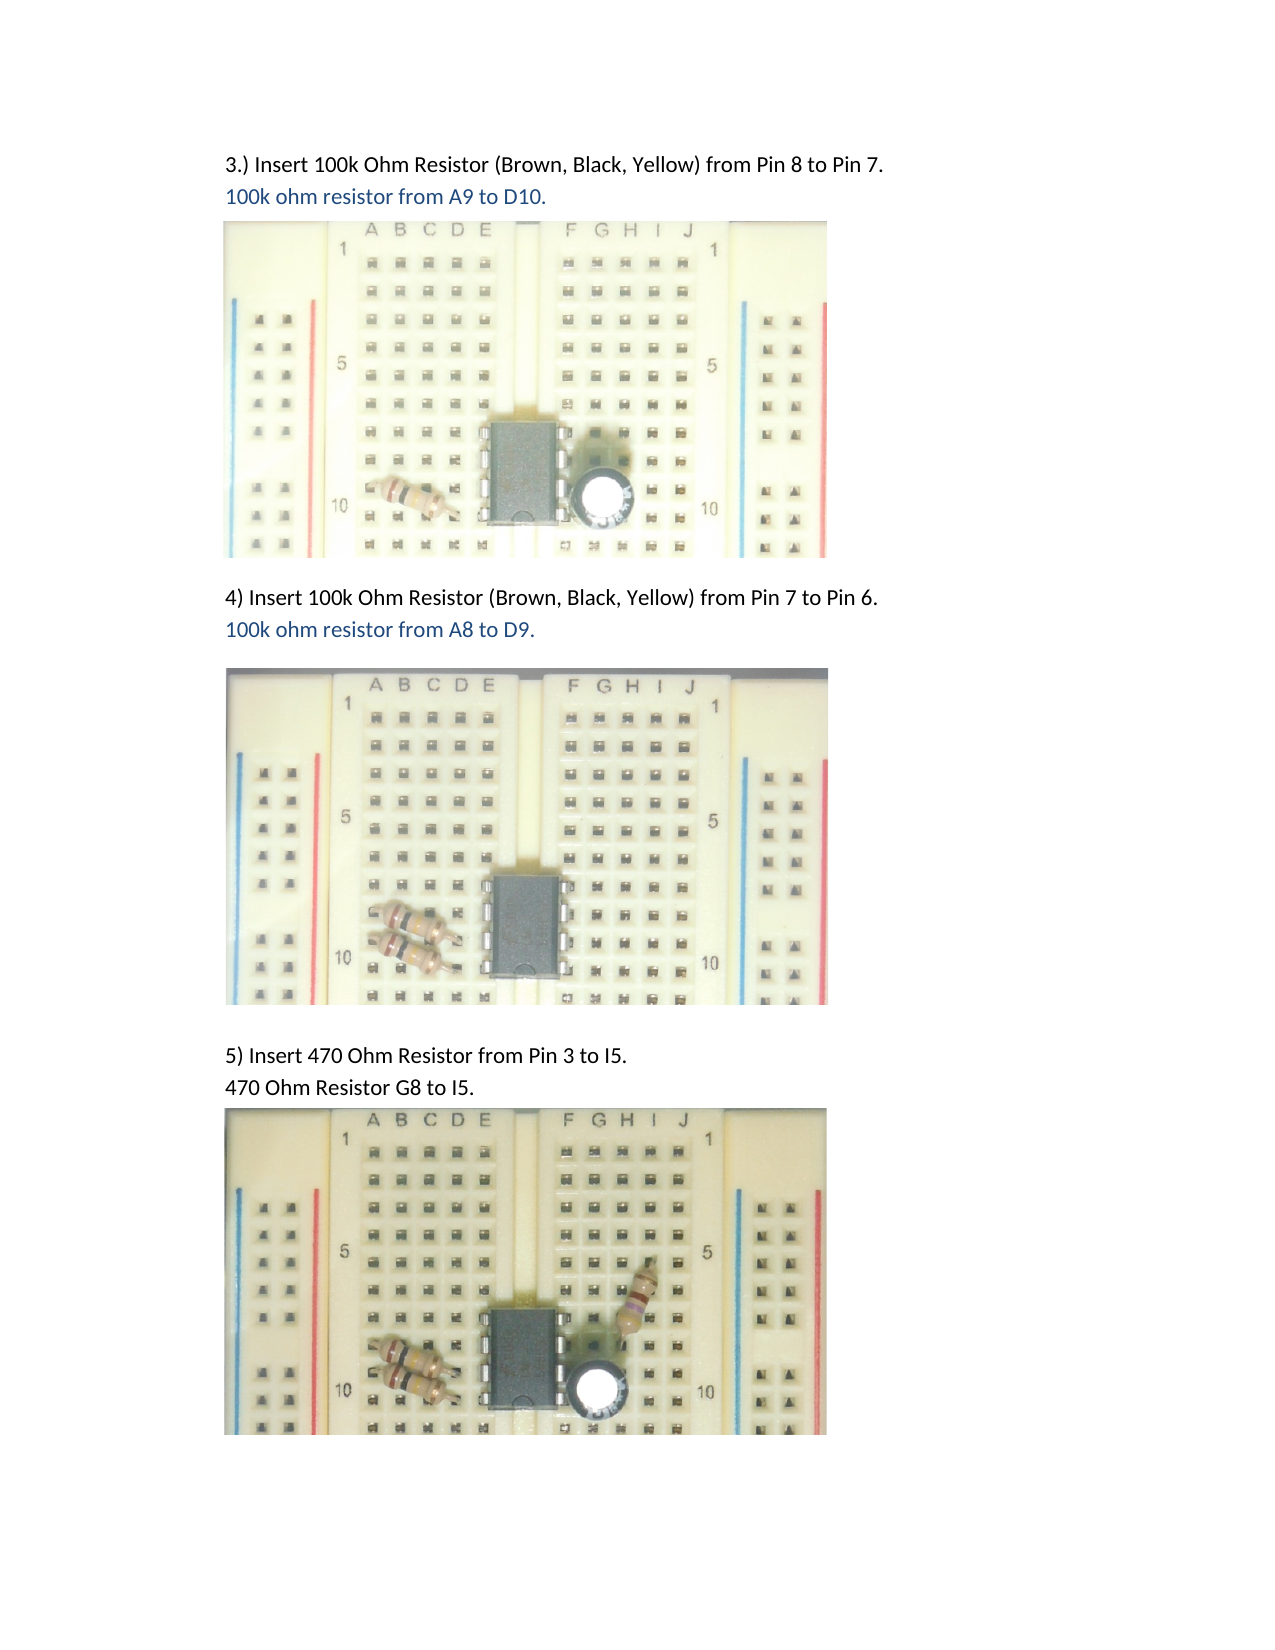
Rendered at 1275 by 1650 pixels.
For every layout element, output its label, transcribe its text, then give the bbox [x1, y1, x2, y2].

picture [225, 668, 829, 1005]
list 3.) Insert 100k Ohm Resistor (Brown, Black, Yellow) from Pin 8 to Pin 7. 100k ohm resistor from A9 to D10. [225, 150, 1125, 210]
text 4) Insert 100k Ohm Resistor (Brown, Black, Yellow) from Pin 7 to Pin 6. 100k ohm resistor from A8 to D9. [225, 583, 1125, 643]
picture [224, 1108, 827, 1435]
picture [223, 221, 827, 558]
